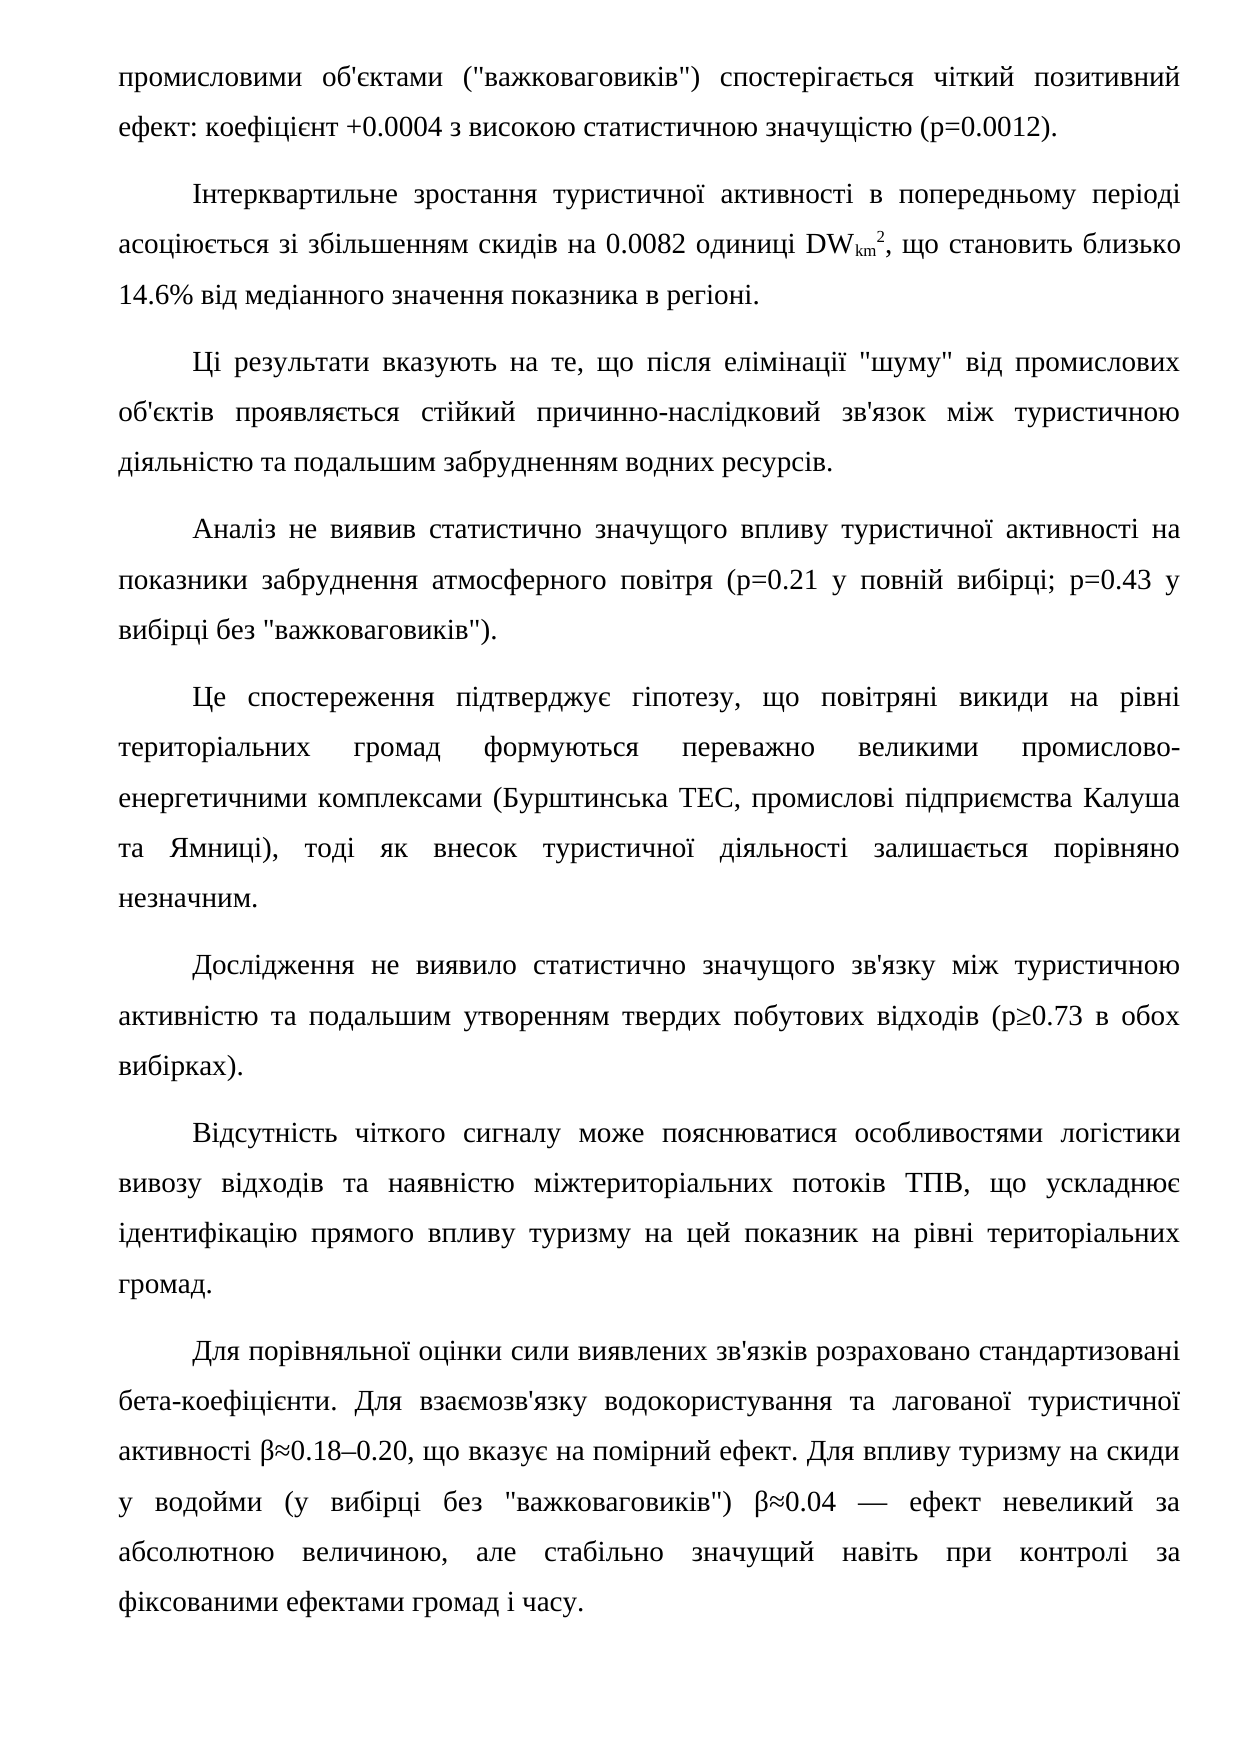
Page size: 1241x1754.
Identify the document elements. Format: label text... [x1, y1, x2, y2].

text Ці результати вказують на те, що після елімінації "шуму" від промислових об'єктів проявляється стійкий причинно-наслідковий зв'язок між туристичною діяльністю та подальшим забрудненням водних ресурсів. [118, 344, 1181, 478]
text Аналіз не виявив статистично значущого впливу туристичної активності на показники забруднення атмосферного повітря (p=0.21 у повній вибірці; p=0.43 у вибірці без "важковаговиків"). [118, 512, 1181, 646]
text Відсутність чіткого сигналу може пояснюватися особливостями логістики вивозу відходів та наявністю міжтериторіальних потоків ТПВ, що ускладнює ідентифікацію прямого впливу туризму на цей показник на рівні територіальних громад. [118, 1115, 1181, 1299]
text Інтерквартильне зростання туристичної активності в попередньому періоді асоціюється зі збільшенням скидів на 0.0082 одиниці DWkm2, що становить близько 14.6% від медіанного значення показника в регіоні. [118, 176, 1181, 311]
text Дослідження не виявило статистично значущого зв'язку між туристичною активністю та подальшим утворенням твердих побутових відходів (p≥0.73 в обох вибірках). [118, 947, 1181, 1082]
text Це спостереження підтверджує гіпотезу, що повітряні викиди на рівні територіальних громад формуються переважно великими промислово-енергетичними комплексами (Бурштинська ТЕС, промислові підприємства Калуша та Ямниці), тоді як внесок туристичної діяльності залишається порівняно незначним. [118, 679, 1181, 914]
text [118, 59, 1181, 143]
text Для порівняльної оцінки сили виявлених зв'язків розраховано стандартизовані бета-коефіцієнти. Для взаємозв'язку водокористування та лагованої туристичної активності β≈0.18–0.20, що вказує на помірний ефект. Для впливу туризму на скиди у водойми (у вибірці без "важковаговиків") β≈0.04 — ефект невеликий за абсолютною величиною, але стабільно значущий навіть при контролі за фіксованими ефектами громад і часу. [118, 1333, 1181, 1618]
